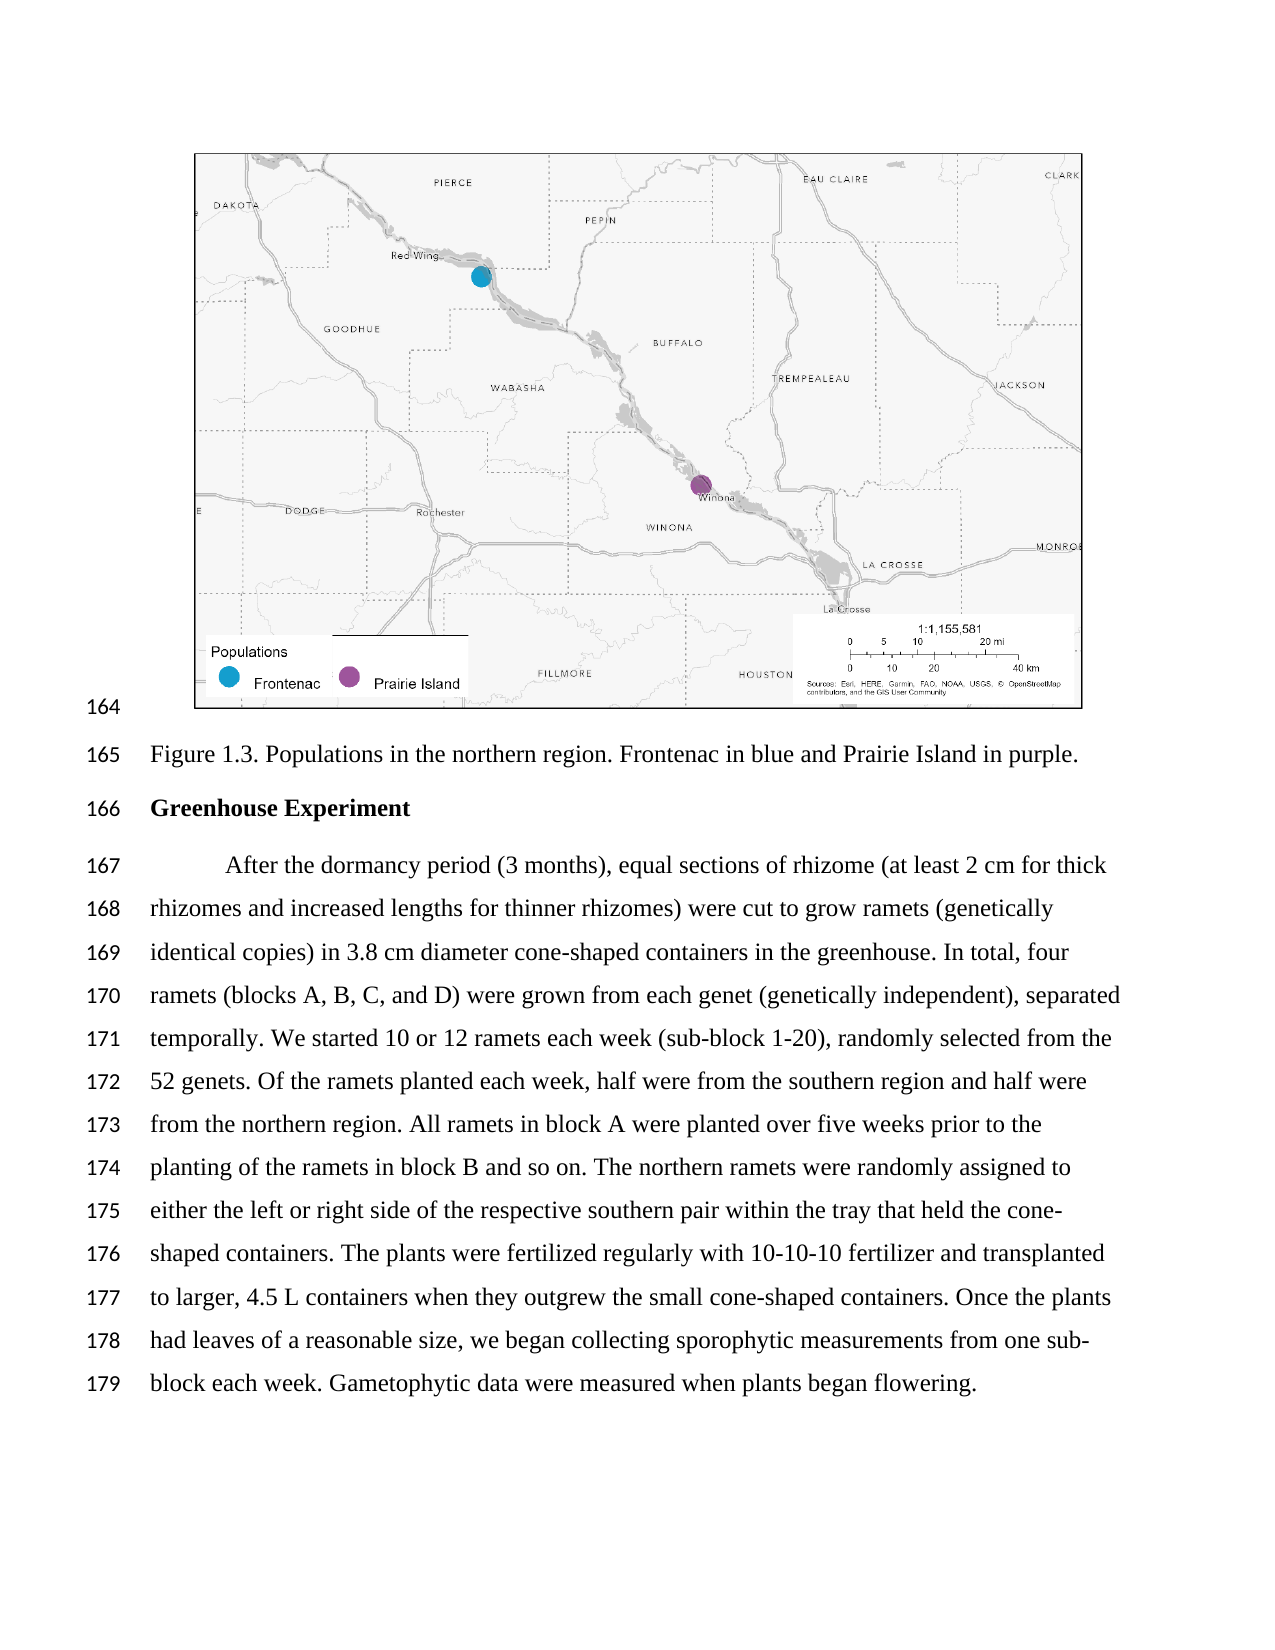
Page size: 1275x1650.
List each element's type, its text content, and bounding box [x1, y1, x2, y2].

text After the dormancy period (3 months), equal sections of rhizome (at least 2 cm for thick rhizomes and increased lengths for thinner rhizomes) were cut to grow ramets (genetically identical copies) in 3.8 cm diameter cone-shaped containers in the greenhouse. In total, four ramets (blocks A, B, C, and D) were grown from each genet (genetically independent), separated temporally. We started 10 or 12 ramets each week (sub-block 1-20), randomly selected from the 52 genets. Of the ramets planted each week, half were from the southern region and half were from the northern region. All ramets in block A were planted over five weeks prior to the planting of the ramets in block B and so on. The northern ramets were randomly assigned to either the left or right side of the respective southern pair within the tray that held the cone-shaped containers. The plants were fertilized regularly with 10-10-10 fertilizer and transplanted to larger, 4.5 L containers when they outgrew the small cone-shaped containers. Once the plants had leaves of a reasonable size, we began collecting sporophytic measurements from one sub-block each week. Gametophytic data were measured when plants began flowering. [150, 850, 1125, 1397]
title Figure 1.3. Populations in the northern region. Frontenac in blue and Prairie Island in purple. [150, 739, 1125, 768]
picture [189, 150, 1085, 714]
text Greenhouse Experiment [150, 793, 1125, 822]
